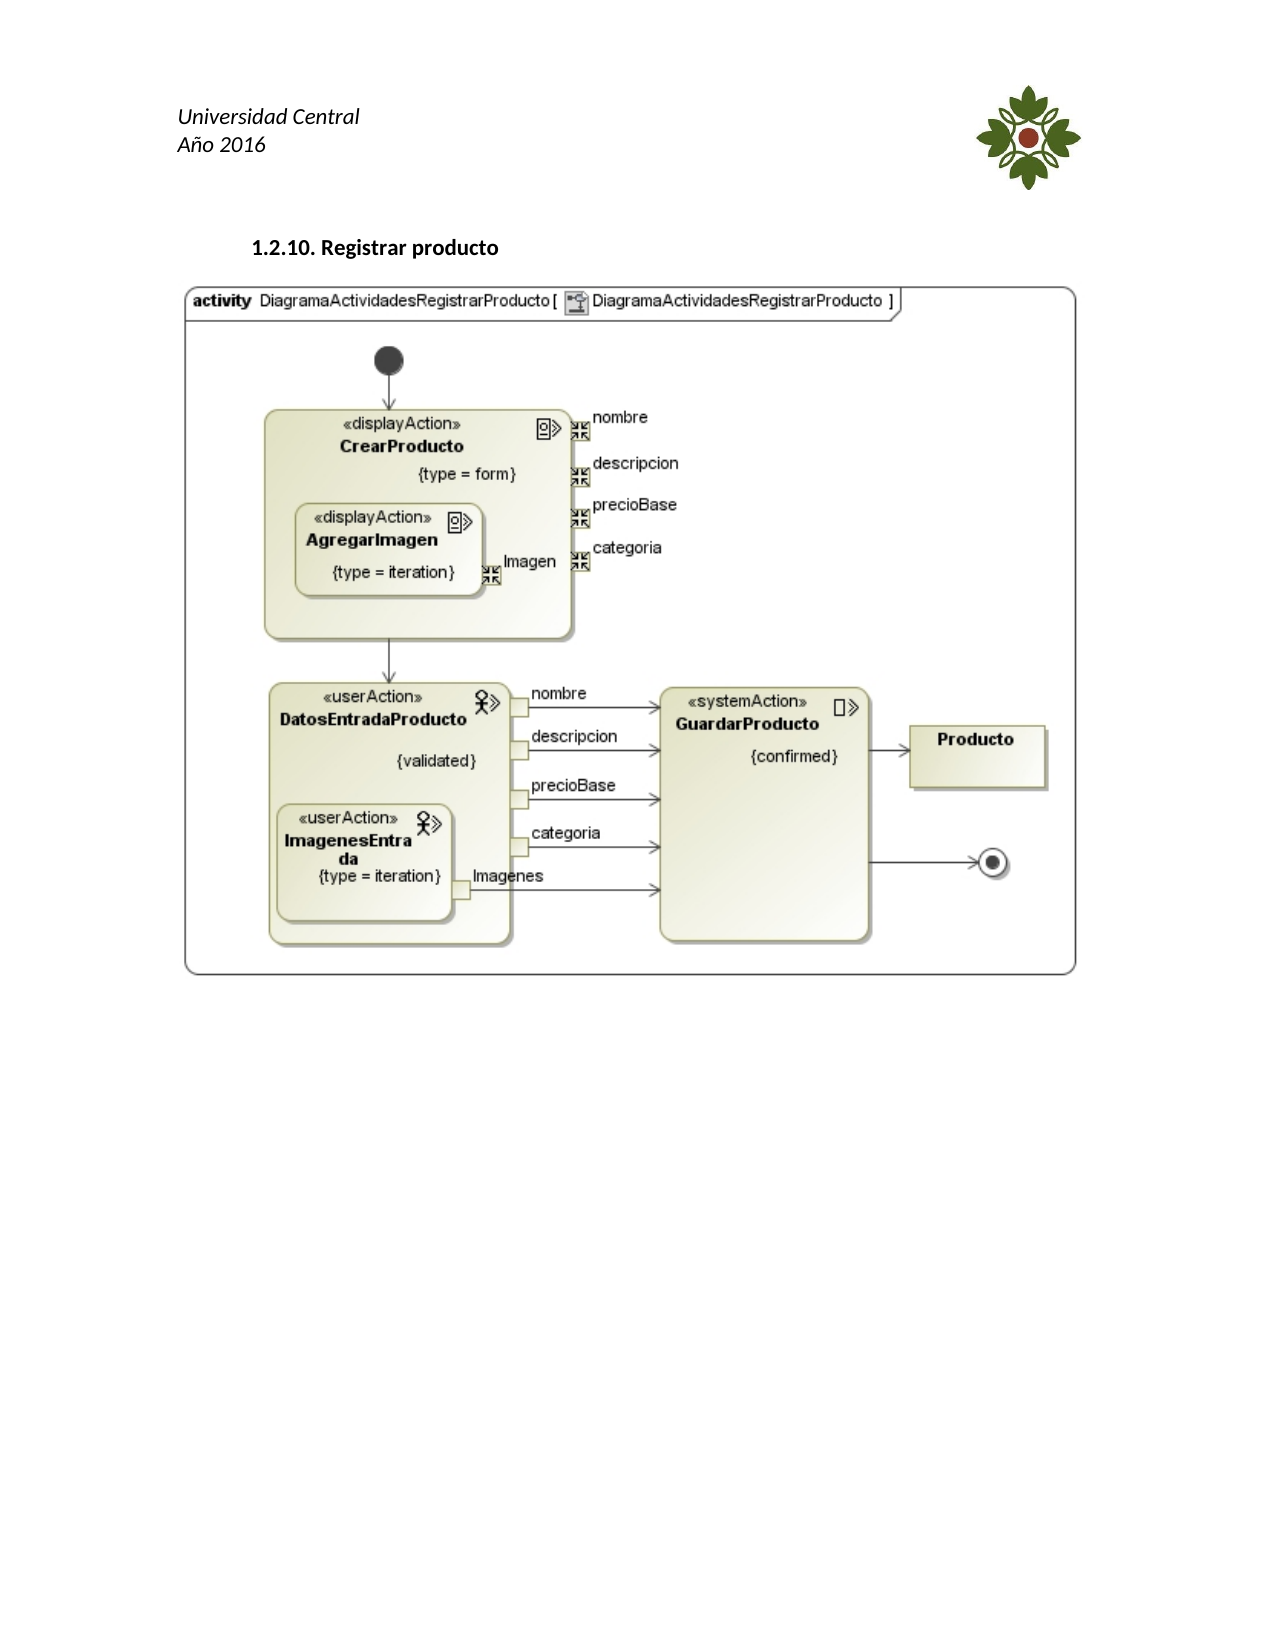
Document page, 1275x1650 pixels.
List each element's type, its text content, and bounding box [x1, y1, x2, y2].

picture [177, 279, 1098, 997]
text 1.2.10. Registrar producto [177, 233, 1098, 261]
picture [974, 85, 1083, 190]
